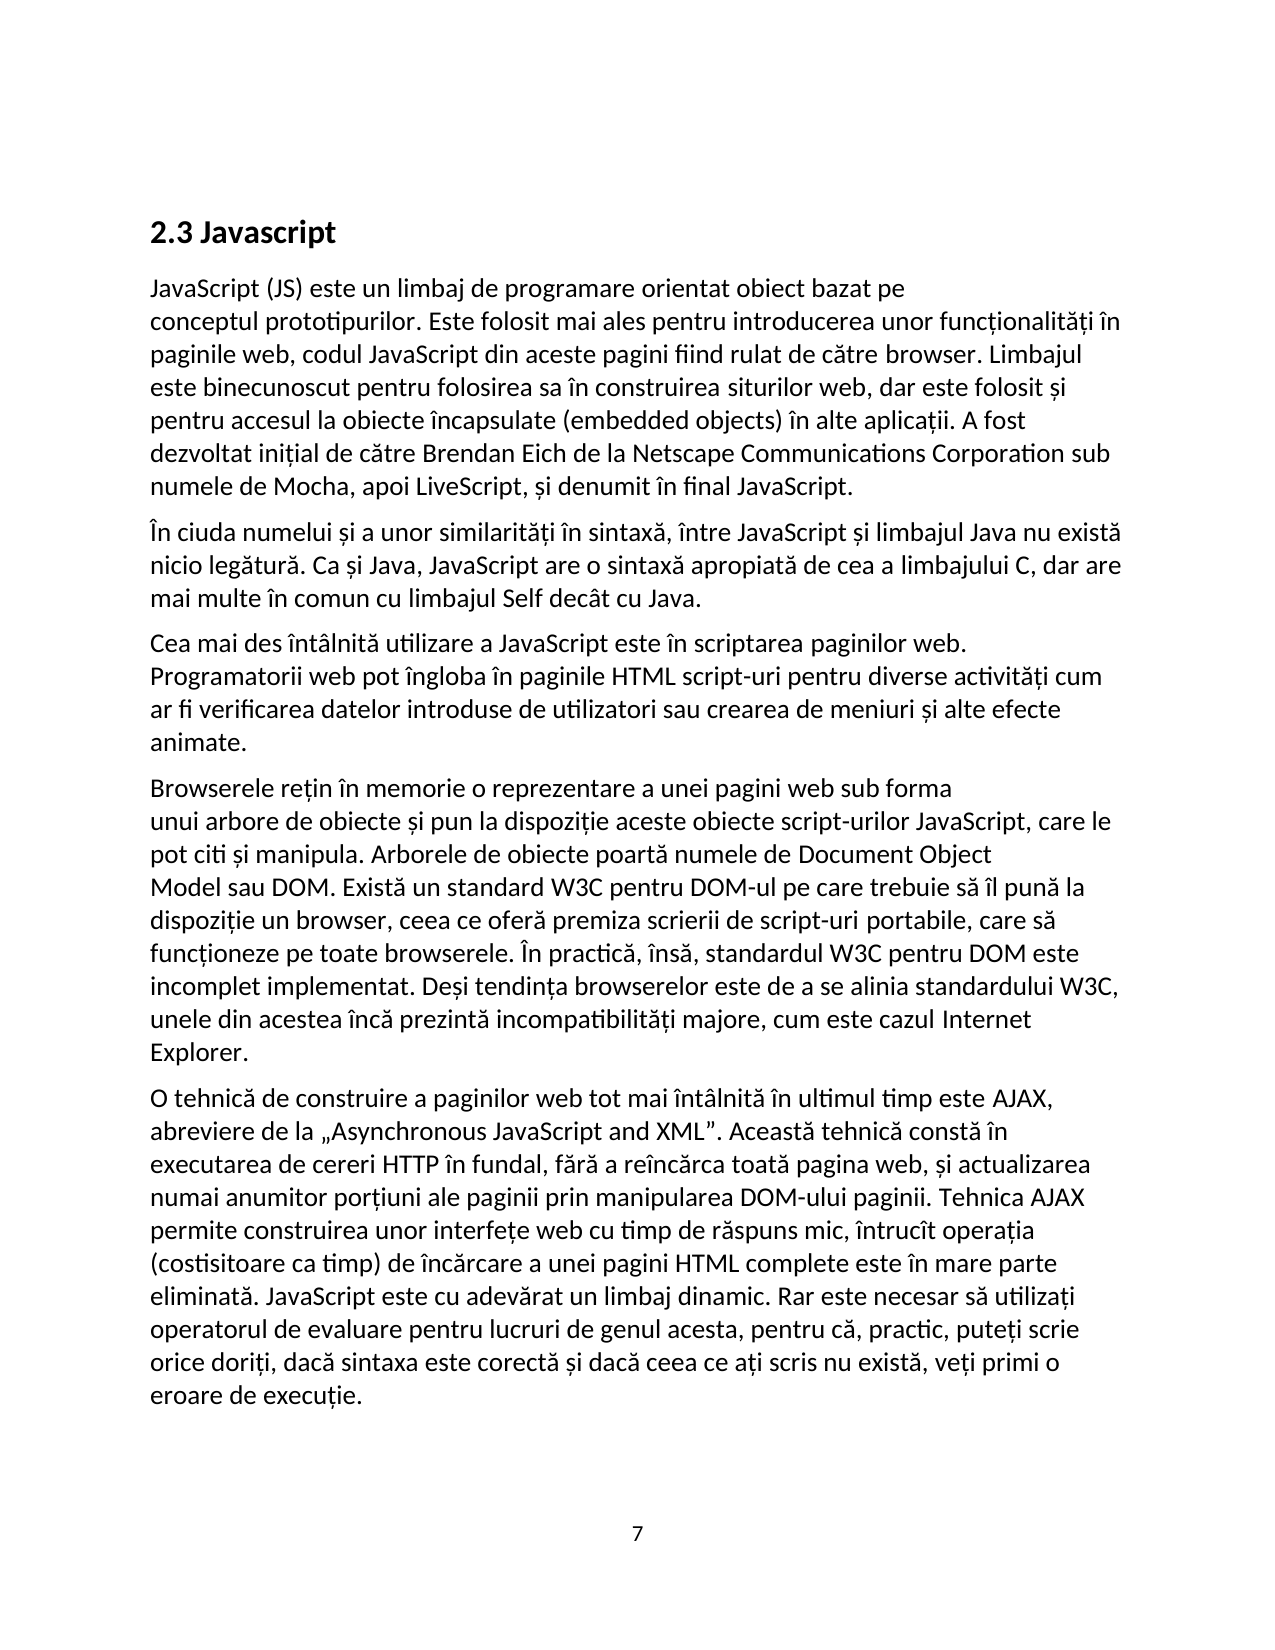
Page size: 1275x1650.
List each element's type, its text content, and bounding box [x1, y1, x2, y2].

text Cea mai des întâlnită utilizare a JavaScript este în scriptarea paginilor web. Programatorii web pot îngloba în paginile HTML script-uri pentru diverse activități cum ar fi verificarea datelor introduse de utilizatori sau crearea de meniuri și alte efecte animate. [150, 626, 1125, 758]
text 2.3 Javascript [150, 211, 1125, 251]
text JavaScript (JS) este un limbaj de programare orientat obiect bazat pe conceptul prototipurilor. Este folosit mai ales pentru introducerea unor funcționalități în paginile web, codul JavaScript din aceste pagini fiind rulat de către browser. Limbajul este binecunoscut pentru folosirea sa în construirea siturilor web, dar este folosit și pentru accesul la obiecte încapsulate (embedded objects) în alte aplicații. A fost dezvoltat inițial de către Brendan Eich de la Netscape Communications Corporation sub numele de Mocha, apoi LiveScript, și denumit în final JavaScript. [150, 271, 1125, 502]
text În ciuda numelui și a unor similarități în sintaxă, între JavaScript și limbajul Java nu există nicio legătură. Ca și Java, JavaScript are o sintaxă apropiată de cea a limbajului C, dar are mai multe în comun cu limbajul Self decât cu Java. [150, 515, 1125, 614]
text O tehnică de construire a paginilor web tot mai întâlnită în ultimul timp este AJAX, abreviere de la „Asynchronous JavaScript and XML”. Această tehnică constă în executarea de cereri HTTP în fundal, fără a reîncărca toată pagina web, și actualizarea numai anumitor porțiuni ale paginii prin manipularea DOM-ului paginii. Tehnica AJAX permite construirea unor interfețe web cu timp de răspuns mic, întrucît operația (costisitoare ca timp) de încărcare a unei pagini HTML complete este în mare parte eliminată. JavaScript este cu adevărat un limbaj dinamic. Rar este necesar să utilizați operatorul de evaluare pentru lucruri de genul acesta, pentru că, practic, puteți scrie orice doriți, dacă sintaxa este corectă și dacă ceea ce ați scris nu există, veți primi o eroare de execuție. [150, 1081, 1125, 1411]
text Browserele rețin în memorie o reprezentare a unei pagini web sub forma unui arbore de obiecte și pun la dispoziție aceste obiecte script-urilor JavaScript, care le pot citi și manipula. Arborele de obiecte poartă numele de Document Object Model sau DOM. Există un standard W3C pentru DOM-ul pe care trebuie să îl pună la dispoziție un browser, ceea ce oferă premiza scrierii de script-uri portabile, care să funcționeze pe toate browserele. În practică, însă, standardul W3C pentru DOM este incomplet implementat. Deși tendința browserelor este de a se alinia standardului W3C, unele din acestea încă prezintă incompatibilități majore, cum este cazul Internet Explorer. [150, 771, 1125, 1068]
